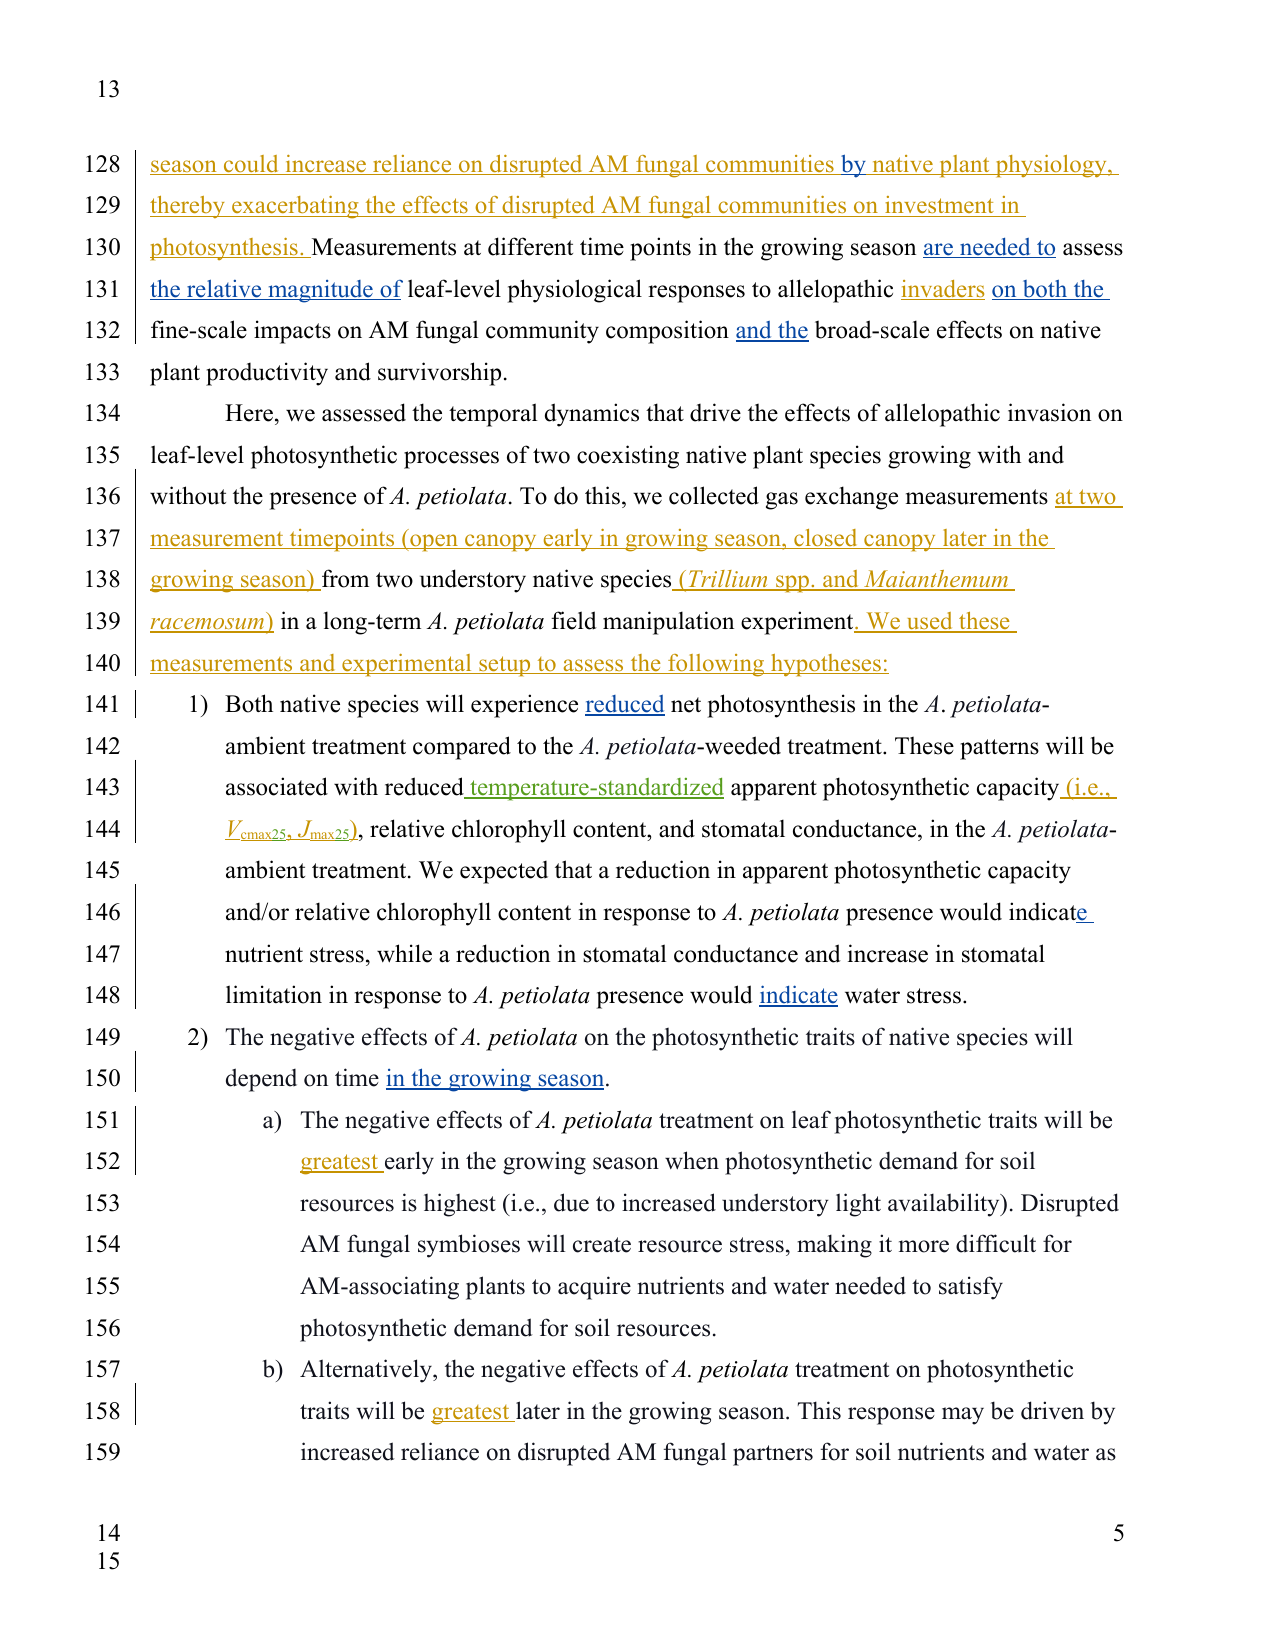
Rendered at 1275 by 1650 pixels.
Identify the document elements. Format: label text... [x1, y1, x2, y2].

list Both native species will experience net photosynthesis in the A. petiolata-ambient treatment compared to the A. petiolata-weeded treatment. These patterns will be associated with reduced apparent photosynthetic capacity, relative chlorophyll content, and stomatal conductance, in the A. petiolata-ambient treatment. We expected that a reduction in apparent photosynthetic capacity and/or relative chlorophyll content in response to A. petiolata presence would indicatnutrient stress, while a reduction in stomatal conductance and increase in stomatal limitation in response to A. petiolata presence would water stress. [187, 690, 1125, 1009]
text Here, we assessed the temporal dynamics that drive the effects of allelopathic invasion on leaf-level photosynthetic processes of two coexisting native plant species growing with and without the presence of A. petiolata. To do this, we collected gas exchange measurements from two understory native species in a long-term A. petiolata field manipulation experiment [150, 399, 1125, 676]
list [262, 1355, 1125, 1466]
list The negative effects of A. petiolata on the photosynthetic traits of native species will depend on time . [187, 1023, 1125, 1092]
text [150, 150, 1125, 386]
list The negative effects of A. petiolata treatment on leaf photosynthetic traits will be early in the growing season when photosynthetic demand for soil resources is highest (i.e., due to increased understory light availability). Disrupted AM fungal symbioses will create resource stress, making it more difficult for AM-associating plants to acquire nutrients and water needed to satisfy photosynthetic demand for soil resources. [262, 1106, 1125, 1341]
